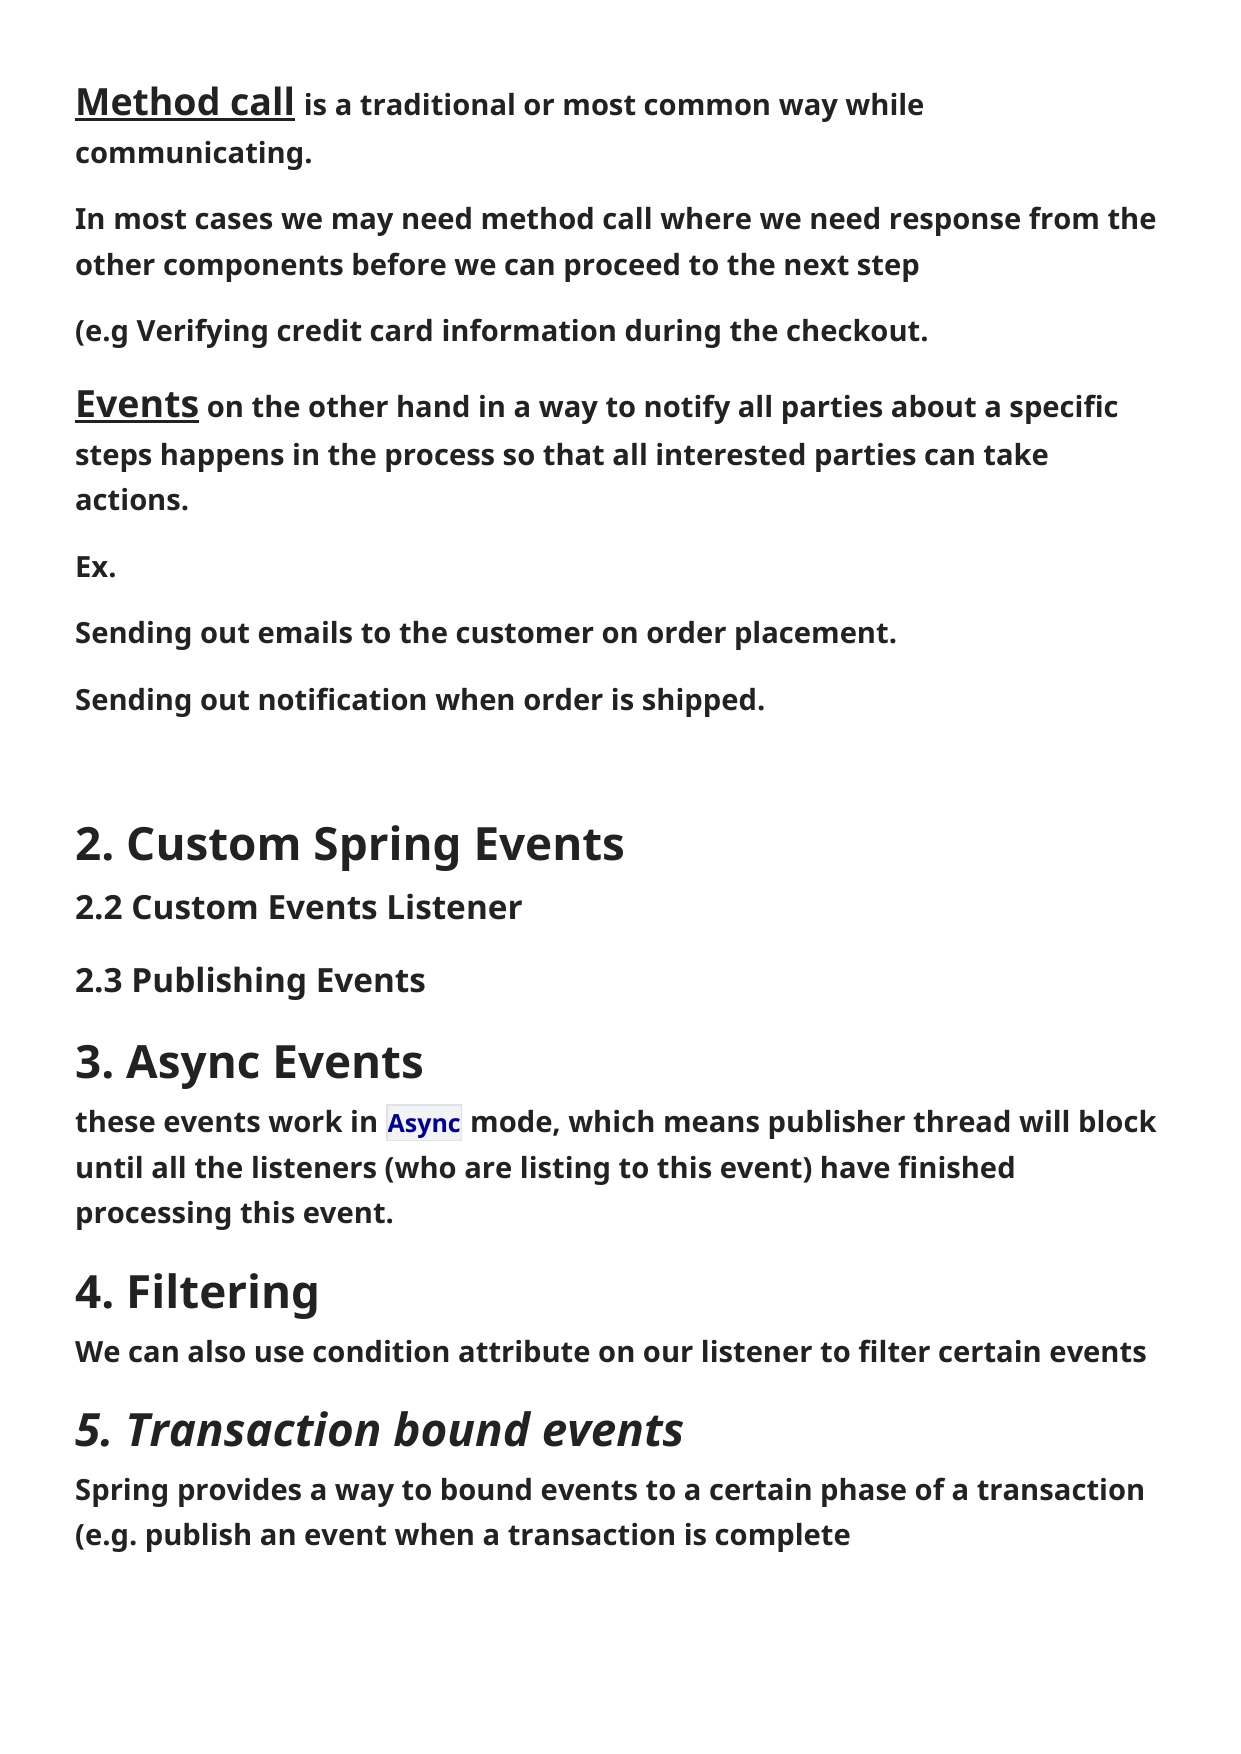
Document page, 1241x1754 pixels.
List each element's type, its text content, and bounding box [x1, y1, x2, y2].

text Sending out notification when order is shipped. [75, 679, 1165, 719]
subtitle 5. Transaction bound events [75, 1397, 1165, 1460]
text We can also use condition attribute on our listener to filter certain events [75, 1331, 1165, 1371]
text Method call is a traditional or most common way while communicating. [75, 75, 1165, 172]
subtitle 4. Filtering [75, 1259, 1165, 1322]
text In most cases we may need method call where we need response from the other components before we can proceed to the next step [75, 198, 1165, 284]
text 2.3 Publishing Events [75, 957, 1165, 1002]
subtitle 3. Async Events [75, 1029, 1165, 1092]
text (e.g Verifying credit card information during the checkout. [75, 311, 1165, 350]
text Ex. [75, 546, 1165, 586]
text Events on the other hand in a way to notify all parties about a specific steps happens in the process so that all interested parties can take actions. [75, 377, 1165, 519]
text 2.2 Custom Events Listener [75, 883, 1165, 929]
text these events work in Async mode, which means publisher thread will block until all the listeners (who are listing to this event) have finished processing this event. [75, 1101, 1165, 1232]
text Spring provides a way to bound events to a certain phase of a transaction (e.g. publish an event when a transaction is complete [75, 1469, 1165, 1554]
text Sending out emails to the customer on order placement. [75, 612, 1165, 652]
subtitle 2. Custom Spring Events [75, 812, 1165, 874]
